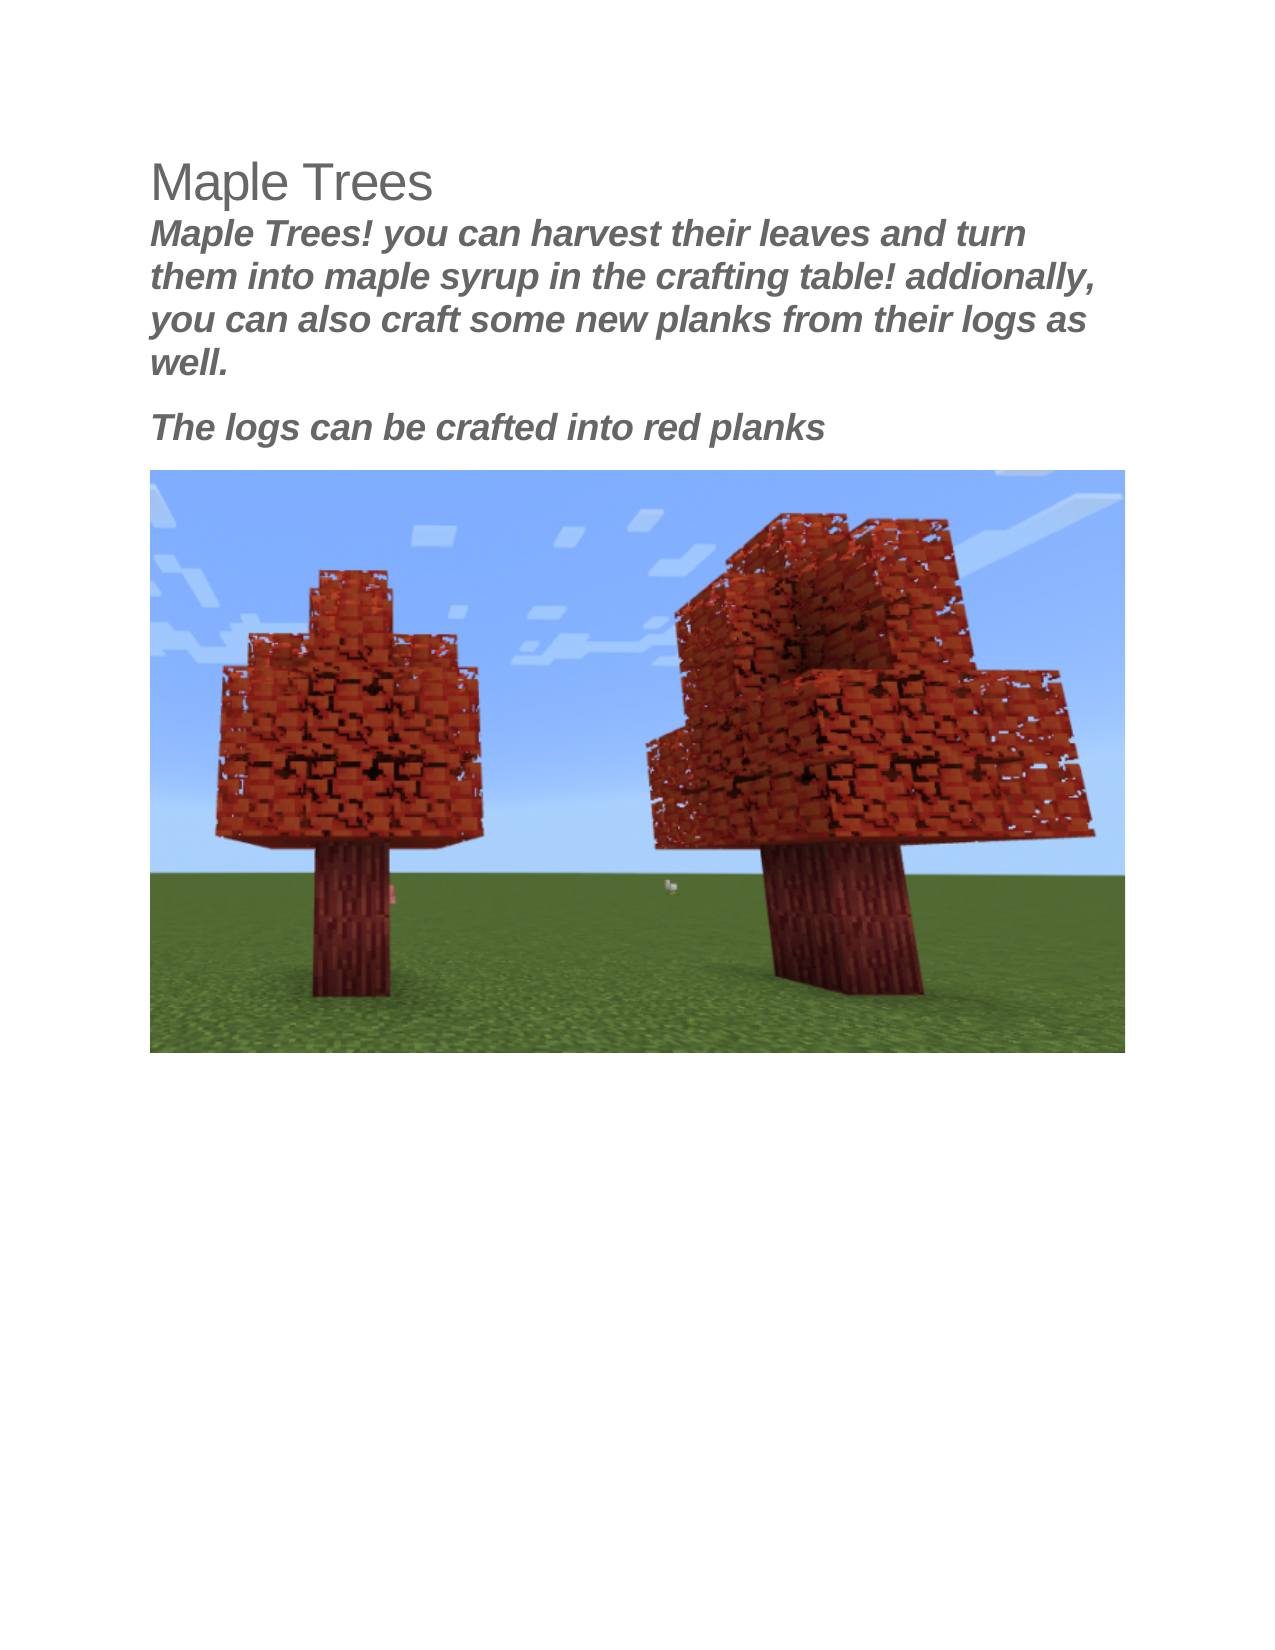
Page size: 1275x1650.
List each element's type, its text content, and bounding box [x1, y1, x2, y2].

subtitle The logs can be crafted into red planks [150, 406, 1125, 449]
picture [150, 470, 1125, 1053]
subtitle Maple Trees! you can harvest their leaves and turn them into maple syrup in the crafting table! addionally, you can also craft some new planks from their logs as well. [150, 211, 1125, 384]
subtitle Maple Trees [150, 150, 1125, 211]
